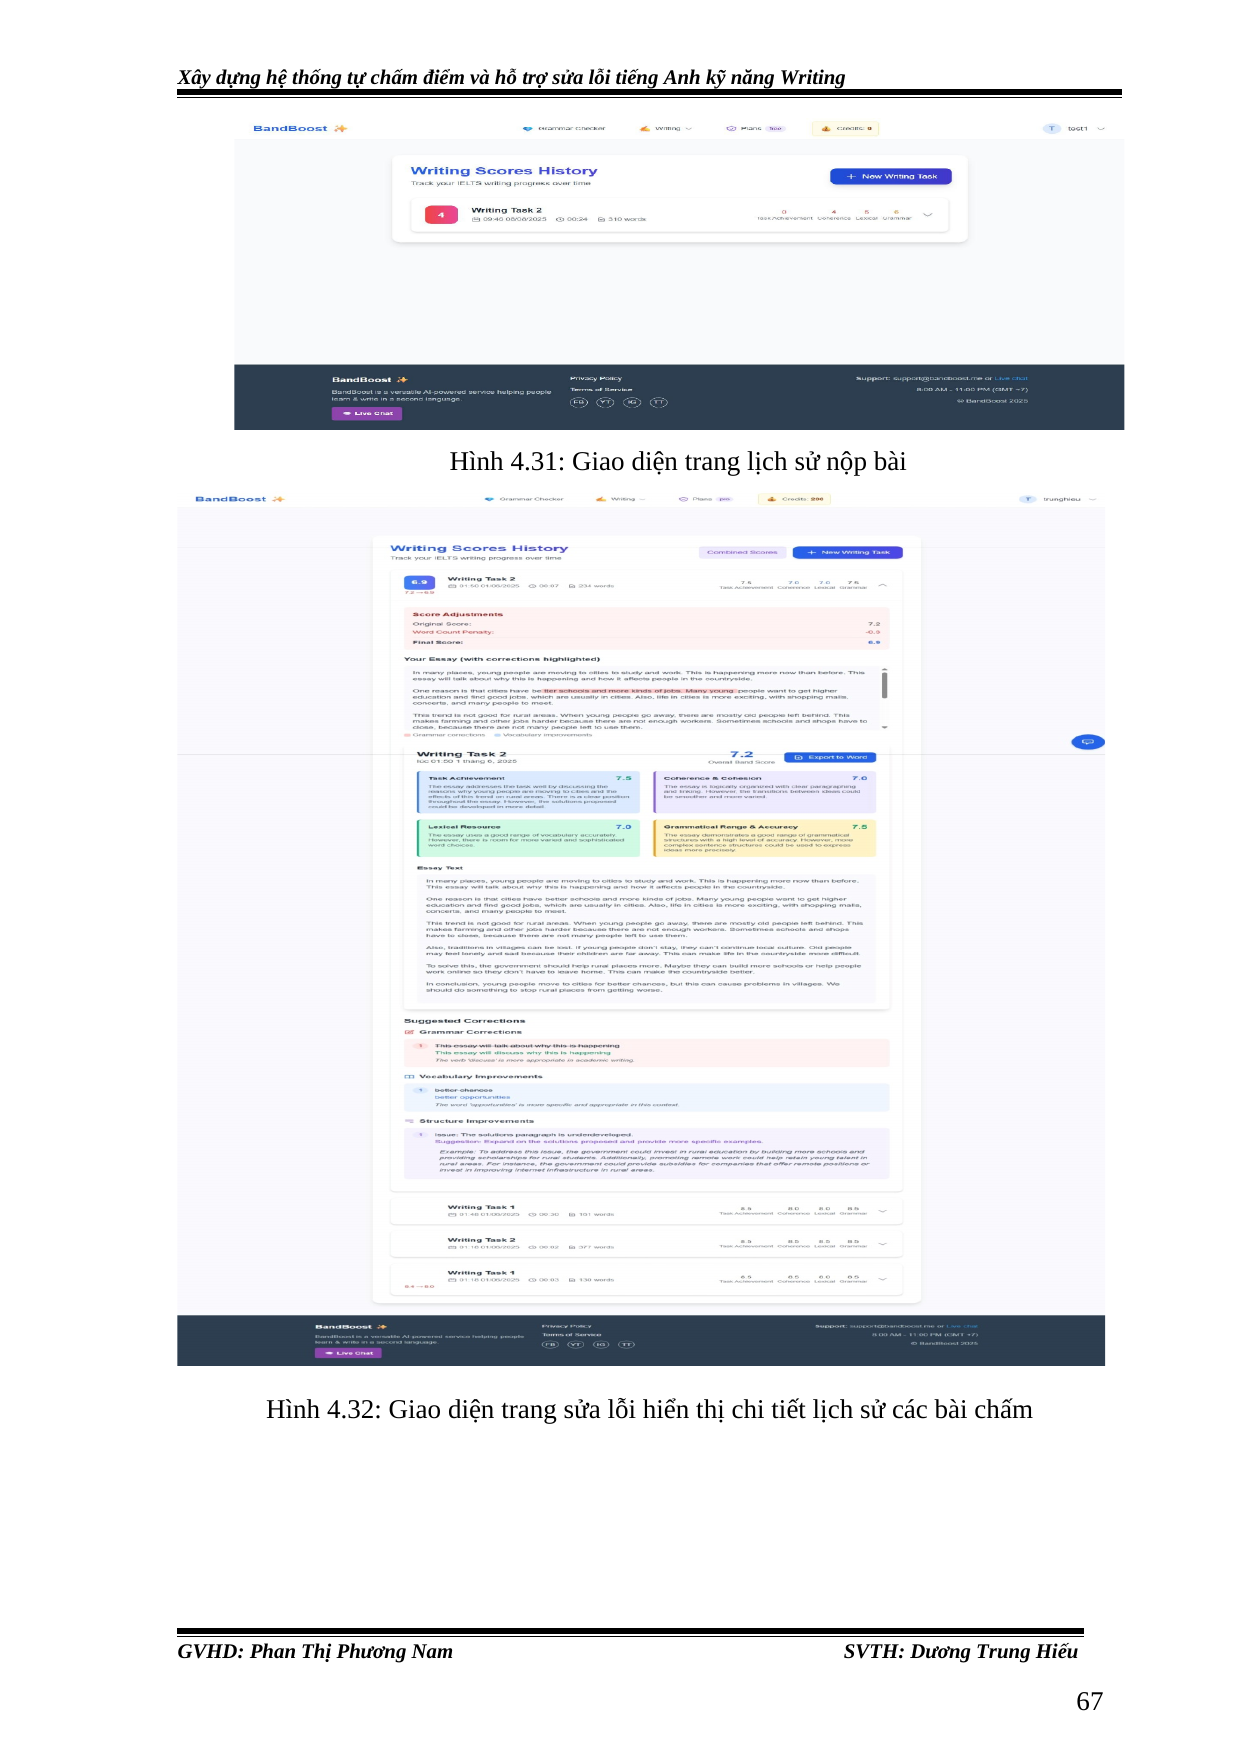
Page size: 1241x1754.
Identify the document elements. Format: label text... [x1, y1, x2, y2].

picture [234, 118, 1125, 430]
picture [177, 491, 1106, 1366]
